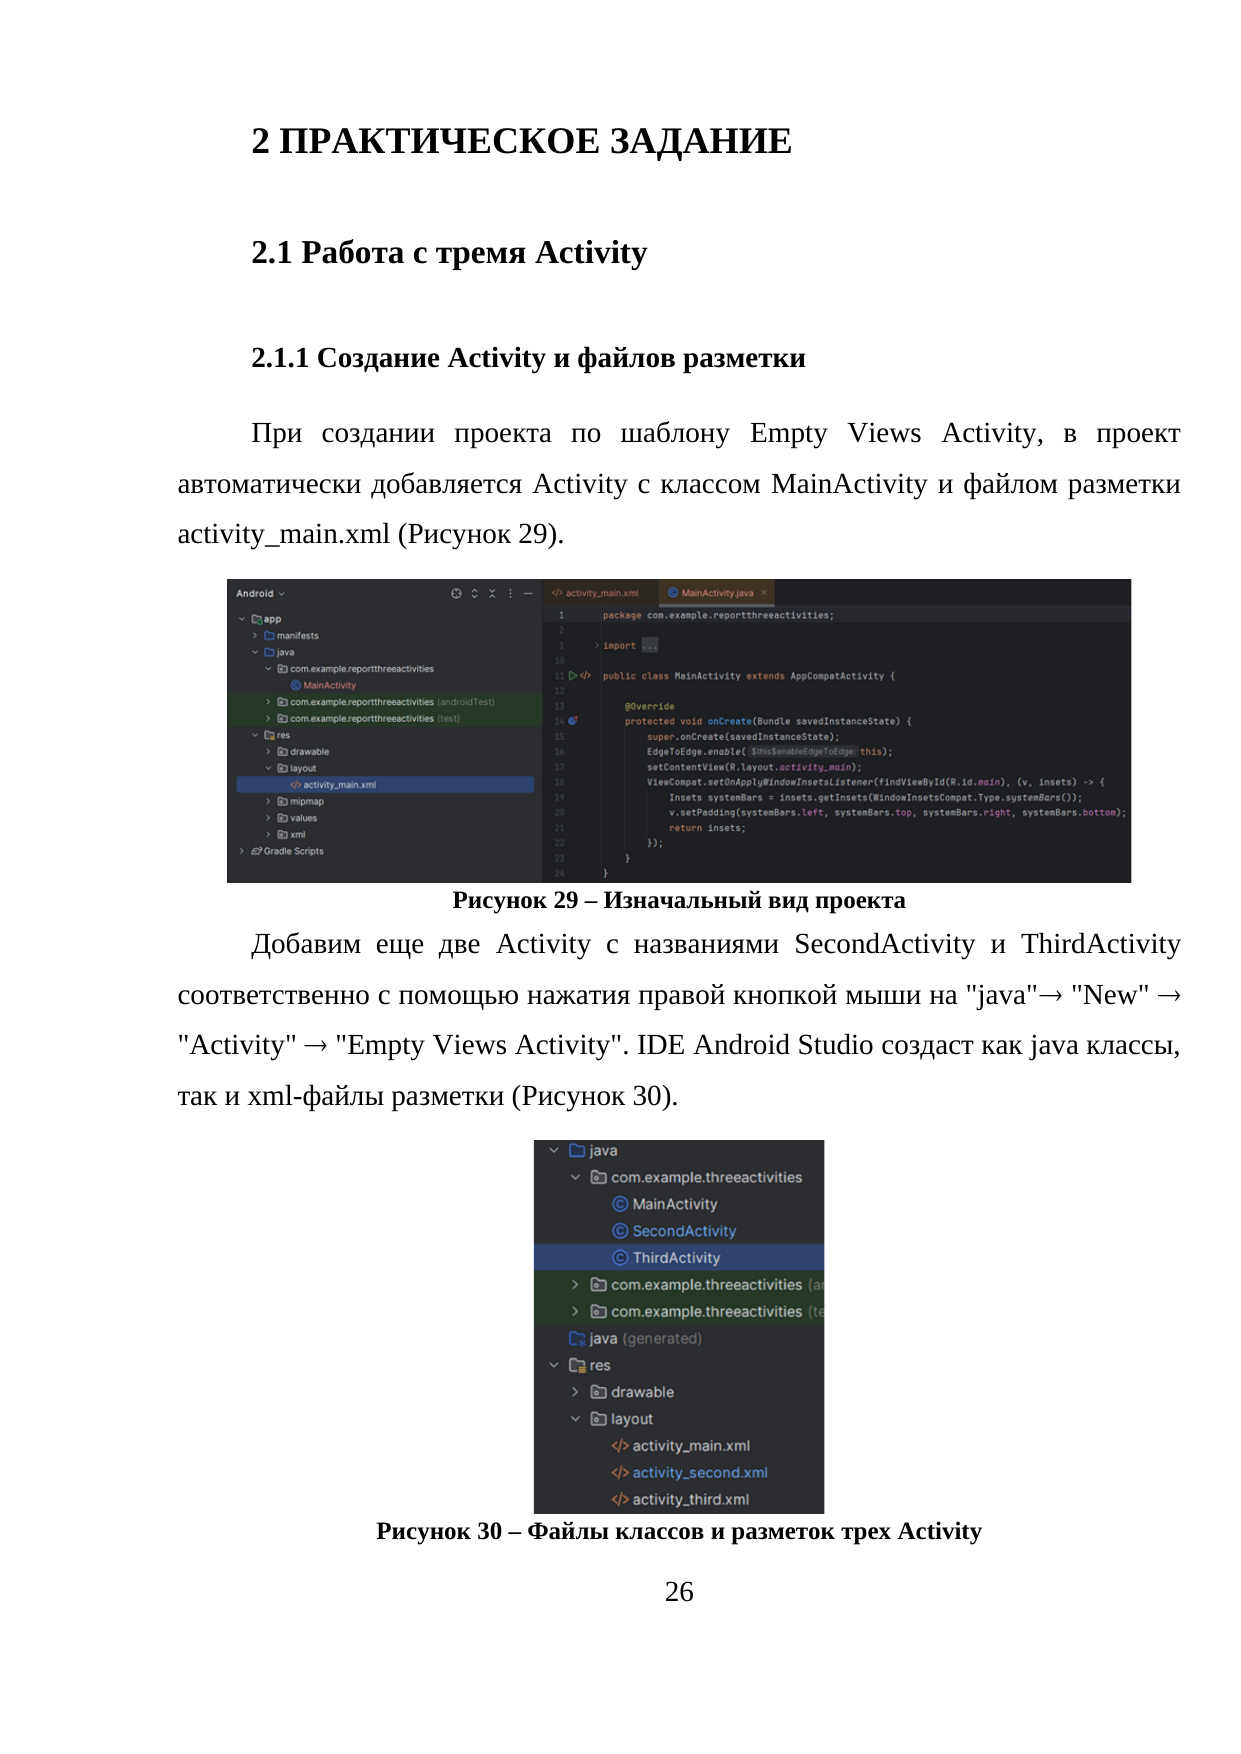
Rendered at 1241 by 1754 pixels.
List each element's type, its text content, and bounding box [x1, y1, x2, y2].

picture [533, 1140, 825, 1514]
subtitle Работа с тремя Activity [177, 233, 1181, 271]
text Рисунок 30 – Файлы классов и разметок трех Activity [177, 1516, 1181, 1545]
picture [227, 579, 1132, 883]
text Рисунок 29 – Изначальный вид проекта [177, 885, 1181, 914]
text Добавим еще две Activity с названиями SecondActivity и ThirdActivity соответственно с помощью нажатия правой кнопкой мыши на "java" "New" "Activity" "Empty Views Activity". IDE Android Studio создаст как java классы, так и xml-файлы разметки (Рисунок 30). [177, 927, 1181, 1111]
text При создании проекта по шаблону Empty Views Activity, в проект автоматически добавляется Activity с классом MainActivity и файлом разметки activity_main.xml (Рисунок 29). [177, 416, 1181, 550]
subtitle Создание Activity и файлов разметки [177, 340, 1181, 374]
subtitle ПРАКТИЧЕСКОЕ ЗАДАНИЕ [177, 118, 1181, 161]
